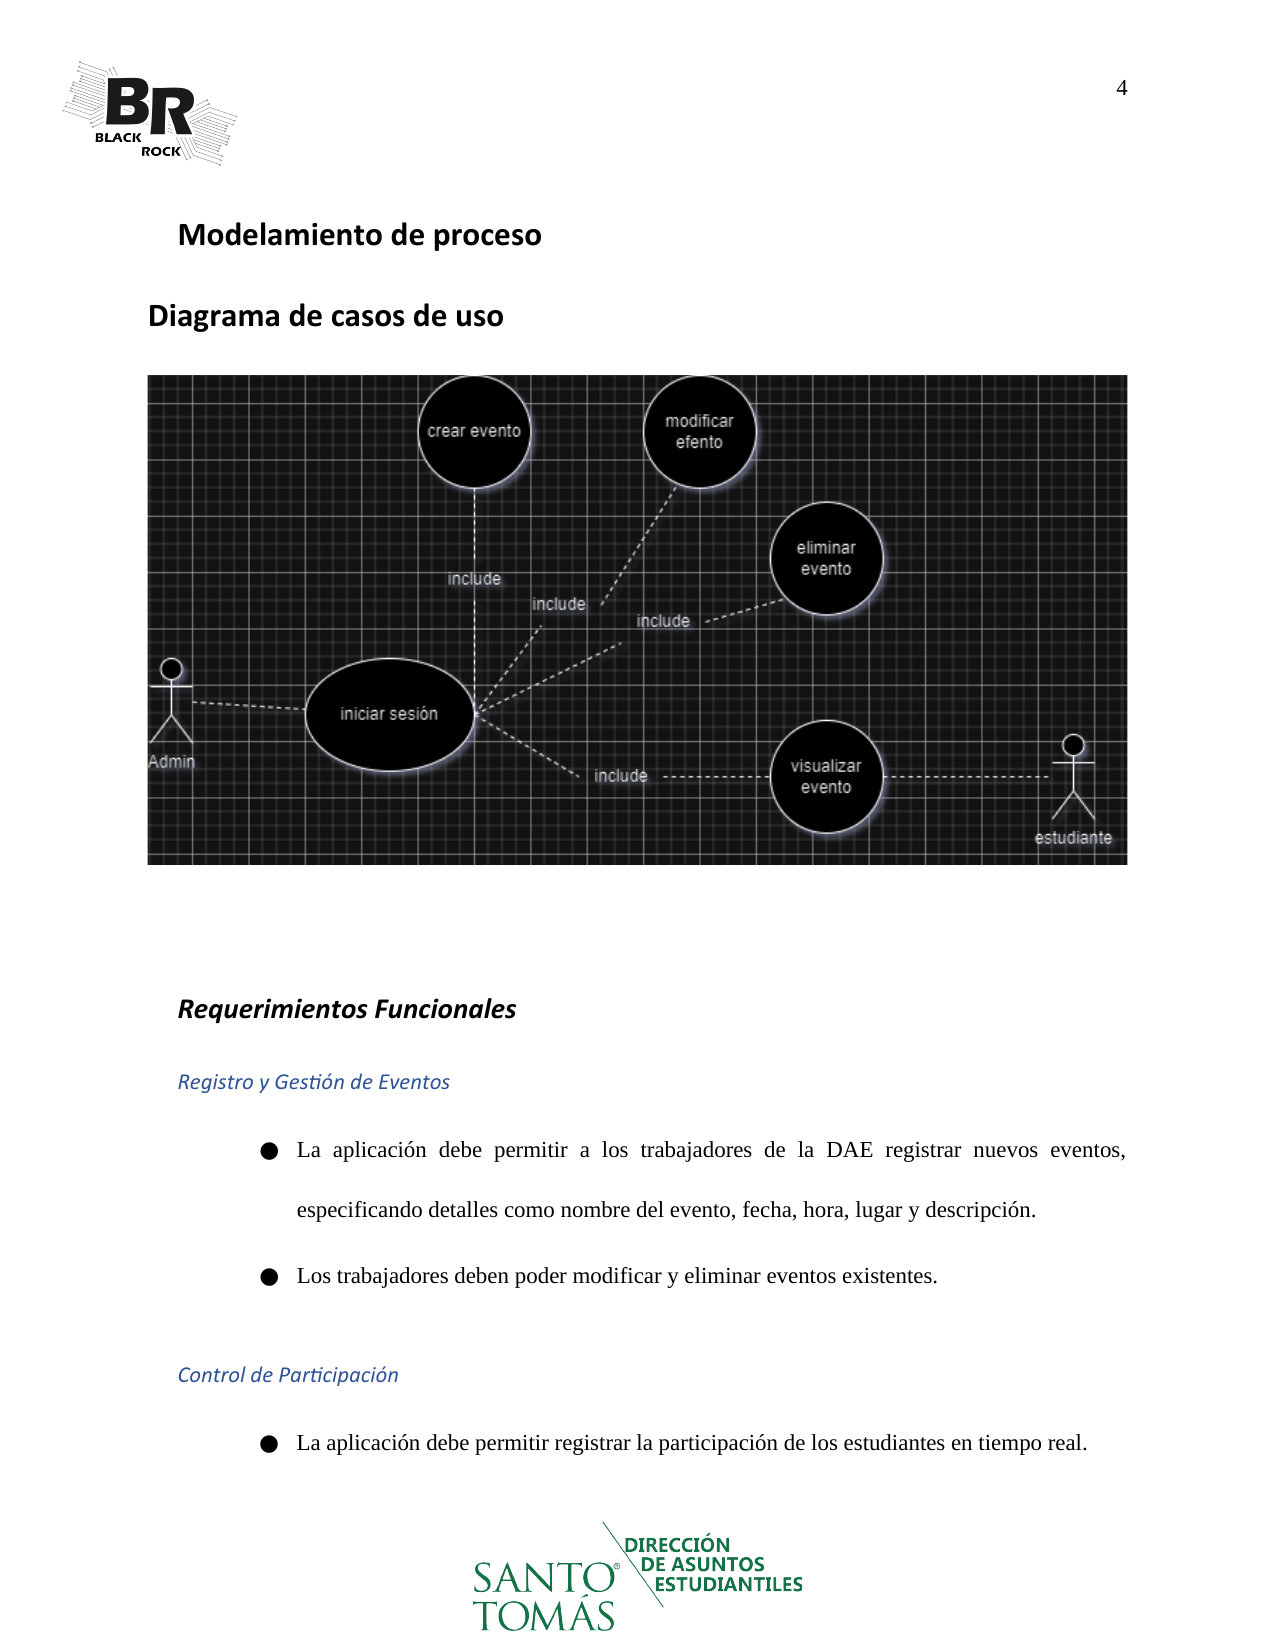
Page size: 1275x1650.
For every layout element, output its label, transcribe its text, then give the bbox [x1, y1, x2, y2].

subtitle Requerimientos Funcionales [148, 990, 1127, 1025]
subtitle Control de Participación [148, 1360, 1127, 1388]
subtitle Modelamiento de proceso Diagrama de casos de uso [148, 212, 1127, 375]
subtitle Registro y Gestión de Eventos [148, 1067, 1127, 1095]
list La aplicación debe permitir registrar la participación de los estudiantes en tiempo real. [259, 1416, 1127, 1463]
picture [147, 375, 1128, 865]
picture [62, 61, 238, 166]
picture [472, 1522, 803, 1631]
list La aplicación debe permitir a los trabajadores de la DAE registrar nuevos eventos, especificando detalles como nombre del evento, fecha, hora, lugar y descripción. [259, 1123, 1127, 1223]
list Los trabajadores deben poder modificar y eliminar eventos existentes. [259, 1249, 1127, 1296]
